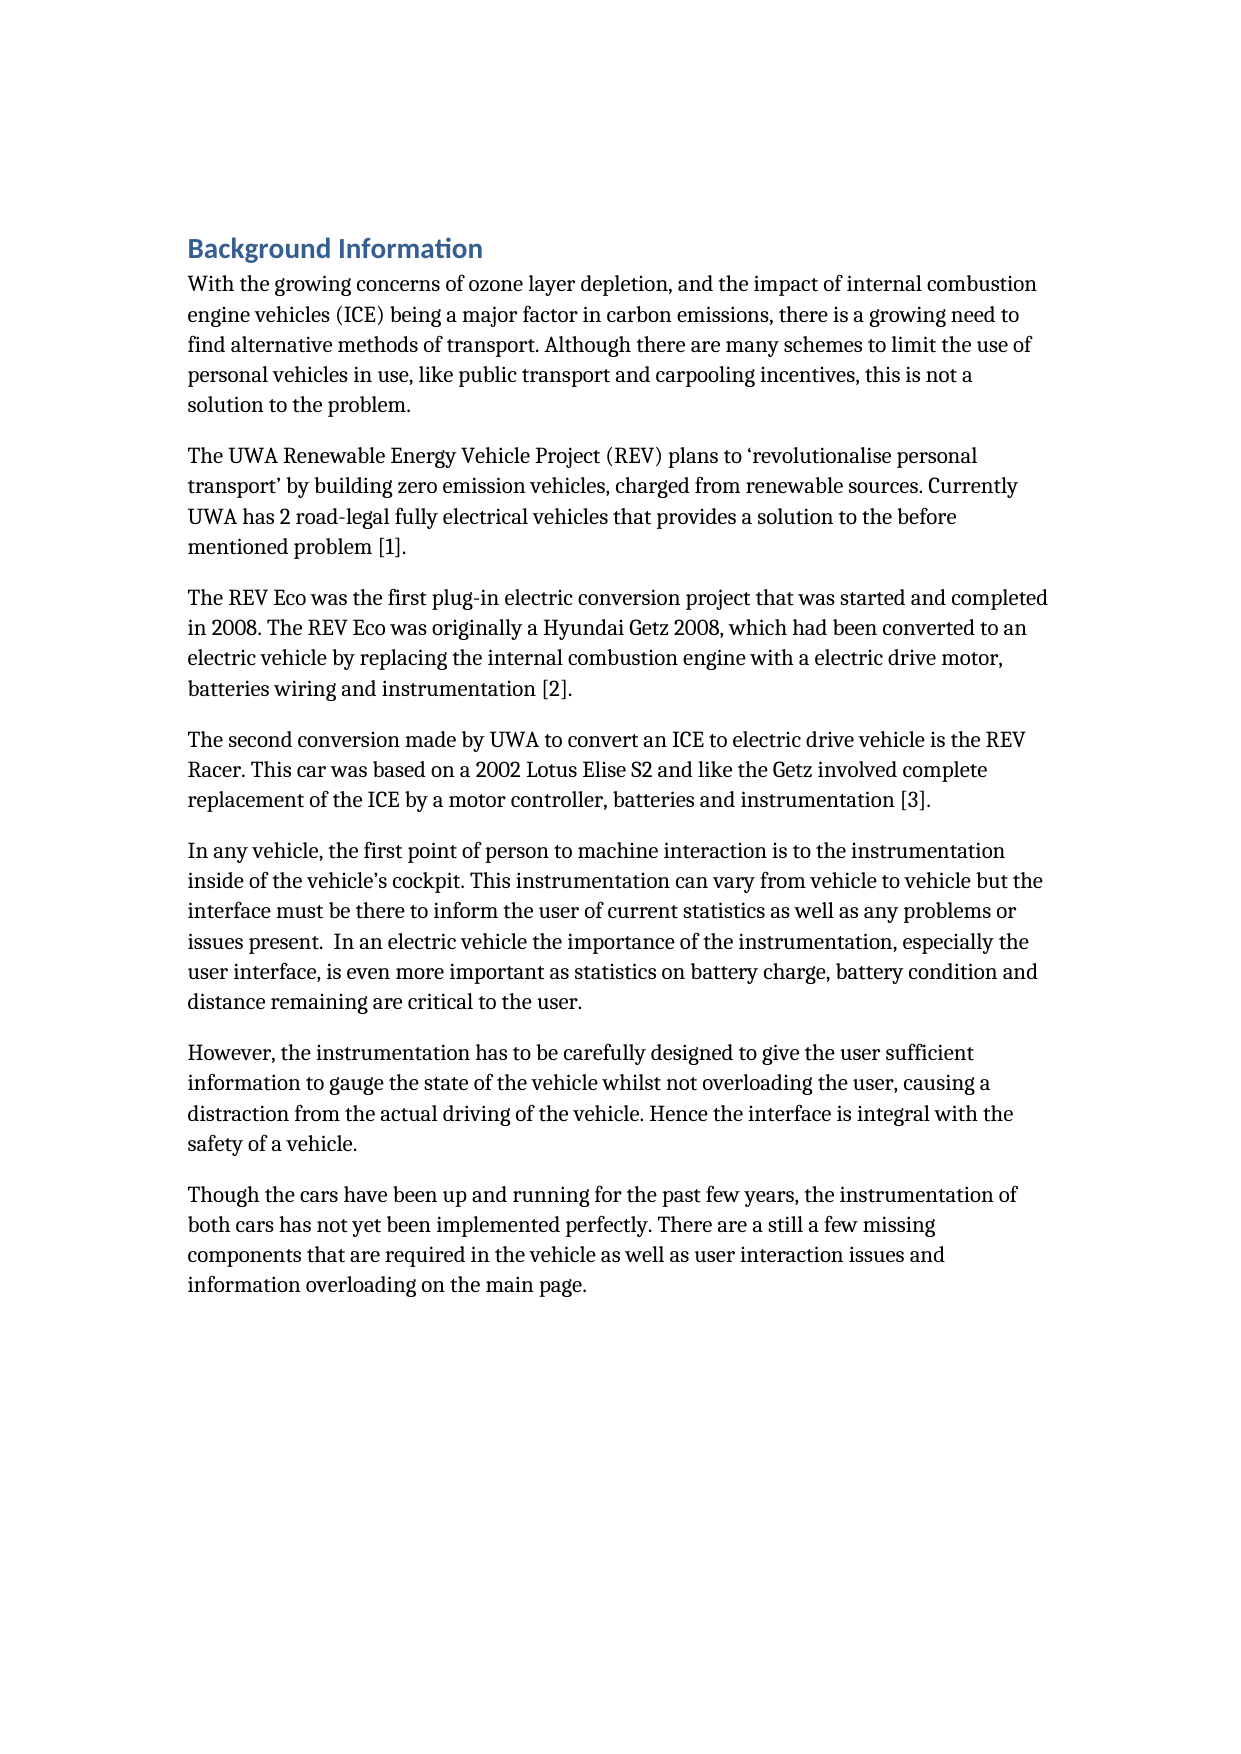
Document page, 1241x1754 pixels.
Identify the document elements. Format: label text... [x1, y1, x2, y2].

text With the growing concerns of ozone layer depletion, and the impact of internal combustion engine vehicles (ICE) being a major factor in carbon emissions, there is a growing need to find alternative methods of transport. Although there are many schemes to limit the use of personal vehicles in use, like public transport and carpooling incentives, this is not a solution to the problem. [187, 271, 1053, 418]
subtitle Background Information [187, 230, 1053, 266]
text The REV Eco was the first plug-in electric conversion project that was started and completed in 2008. The REV Eco was originally a Hyundai Getz 2008, which had been converted to an electric vehicle by replacing the internal combustion engine with a electric drive motor, batteries wiring and instrumentation [2]. [187, 585, 1053, 702]
text The UWA Renewable Energy Vehicle Project (REV) plans to ‘revolutionalise personal transport’ by building zero emission vehicles, charged from renewable sources. Currently UWA has 2 road-legal fully electrical vehicles that provides a solution to the before mentioned problem [1]. [187, 443, 1053, 560]
text The second conversion made by UWA to convert an ICE to electric drive vehicle is the REV Racer. This car was based on a 2002 Lotus Elise S2 and like the Getz involved complete replacement of the ICE by a motor controller, batteries and instrumentation [3]. [187, 726, 1053, 813]
text Though the cars have been up and running for the past few years, the instrumentation of both cars has not yet been implemented perfectly. There are a still a few missing components that are required in the vehicle as well as user interaction issues and information overloading on the main page. [187, 1182, 1053, 1298]
text In any vehicle, the first point of person to machine interaction is to the instrumentation inside of the vehicle’s cockpit. This instrumentation can vary from vehicle to vehicle but the interface must be there to inform the user of current statistics as well as any problems or issues present. In an electric vehicle the importance of the instrumentation, especially the user interface, is even more important as statistics on battery charge, battery condition and distance remaining are critical to the user. [187, 838, 1053, 1015]
text However, the instrumentation has to be carefully designed to give the user sufficient information to gauge the state of the vehicle whilst not overloading the user, causing a distraction from the actual driving of the vehicle. Hence the interface is integral with the safety of a vehicle. [187, 1040, 1053, 1157]
